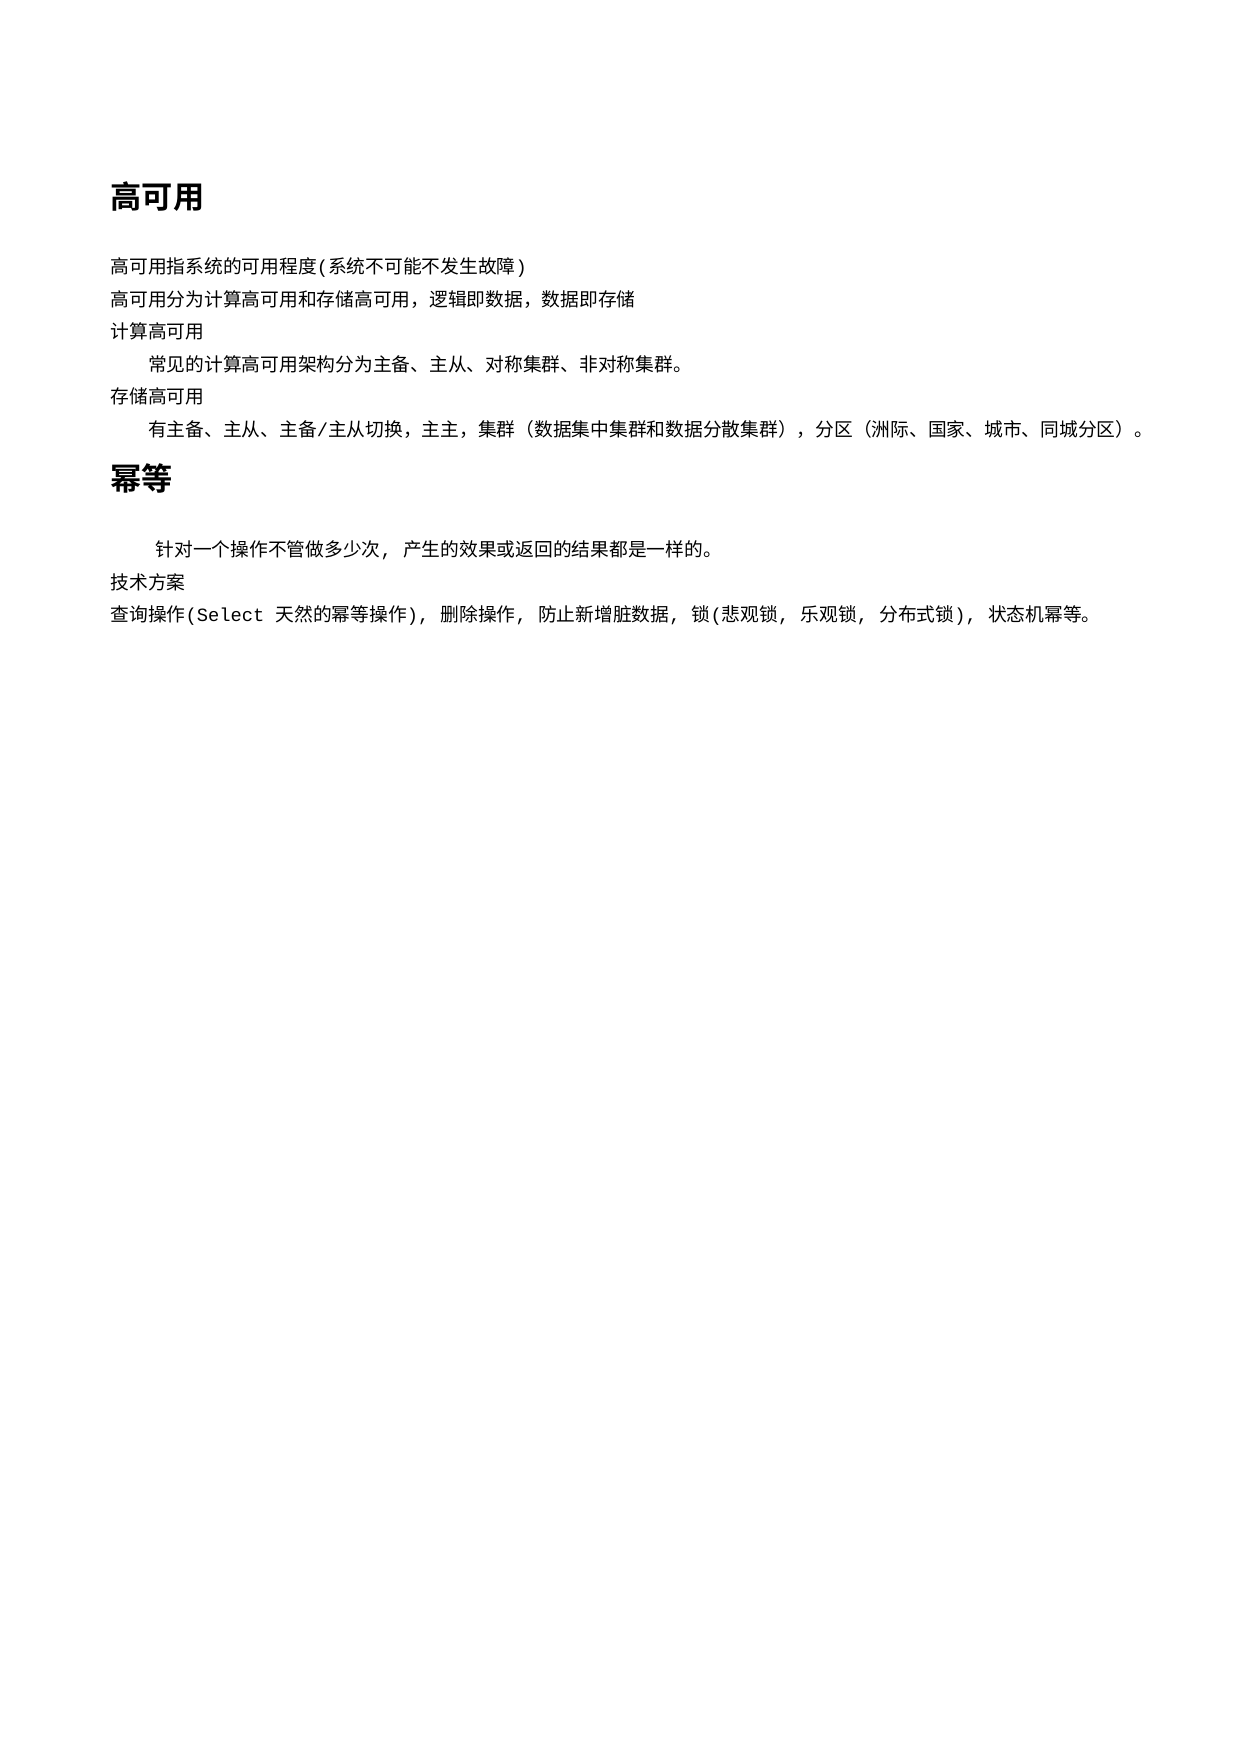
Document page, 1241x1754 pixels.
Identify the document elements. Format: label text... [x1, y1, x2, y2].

subtitle 高可用 [110, 162, 1139, 227]
text 存储高可用 [110, 379, 1139, 412]
text 高可用分为计算高可用和存储高可用，逻辑即数据，数据即存储 [110, 282, 1139, 314]
text 技术方案 [110, 565, 1139, 597]
text 计算高可用 [110, 314, 1139, 347]
text 查询操作(Select 天然的幂等操作), 删除操作, 防止新增脏数据, 锁(悲观锁, 乐观锁, 分布式锁), 状态机幂等。 [110, 597, 1139, 630]
subtitle 幂等 [110, 444, 1139, 509]
text 有主备、主从、主备/主从切换，主主，集群（数据集中集群和数据分散集群），分区（洲际、国家、城市、同城分区）。 [110, 412, 1139, 444]
text 高可用指系统的可用程度(系统不可能不发生故障) [110, 249, 1139, 282]
text 针对一个操作不管做多少次, 产生的效果或返回的结果都是一样的。 [110, 532, 1139, 565]
text 常见的计算高可用架构分为主备、主从、对称集群、非对称集群。 [110, 347, 1139, 379]
